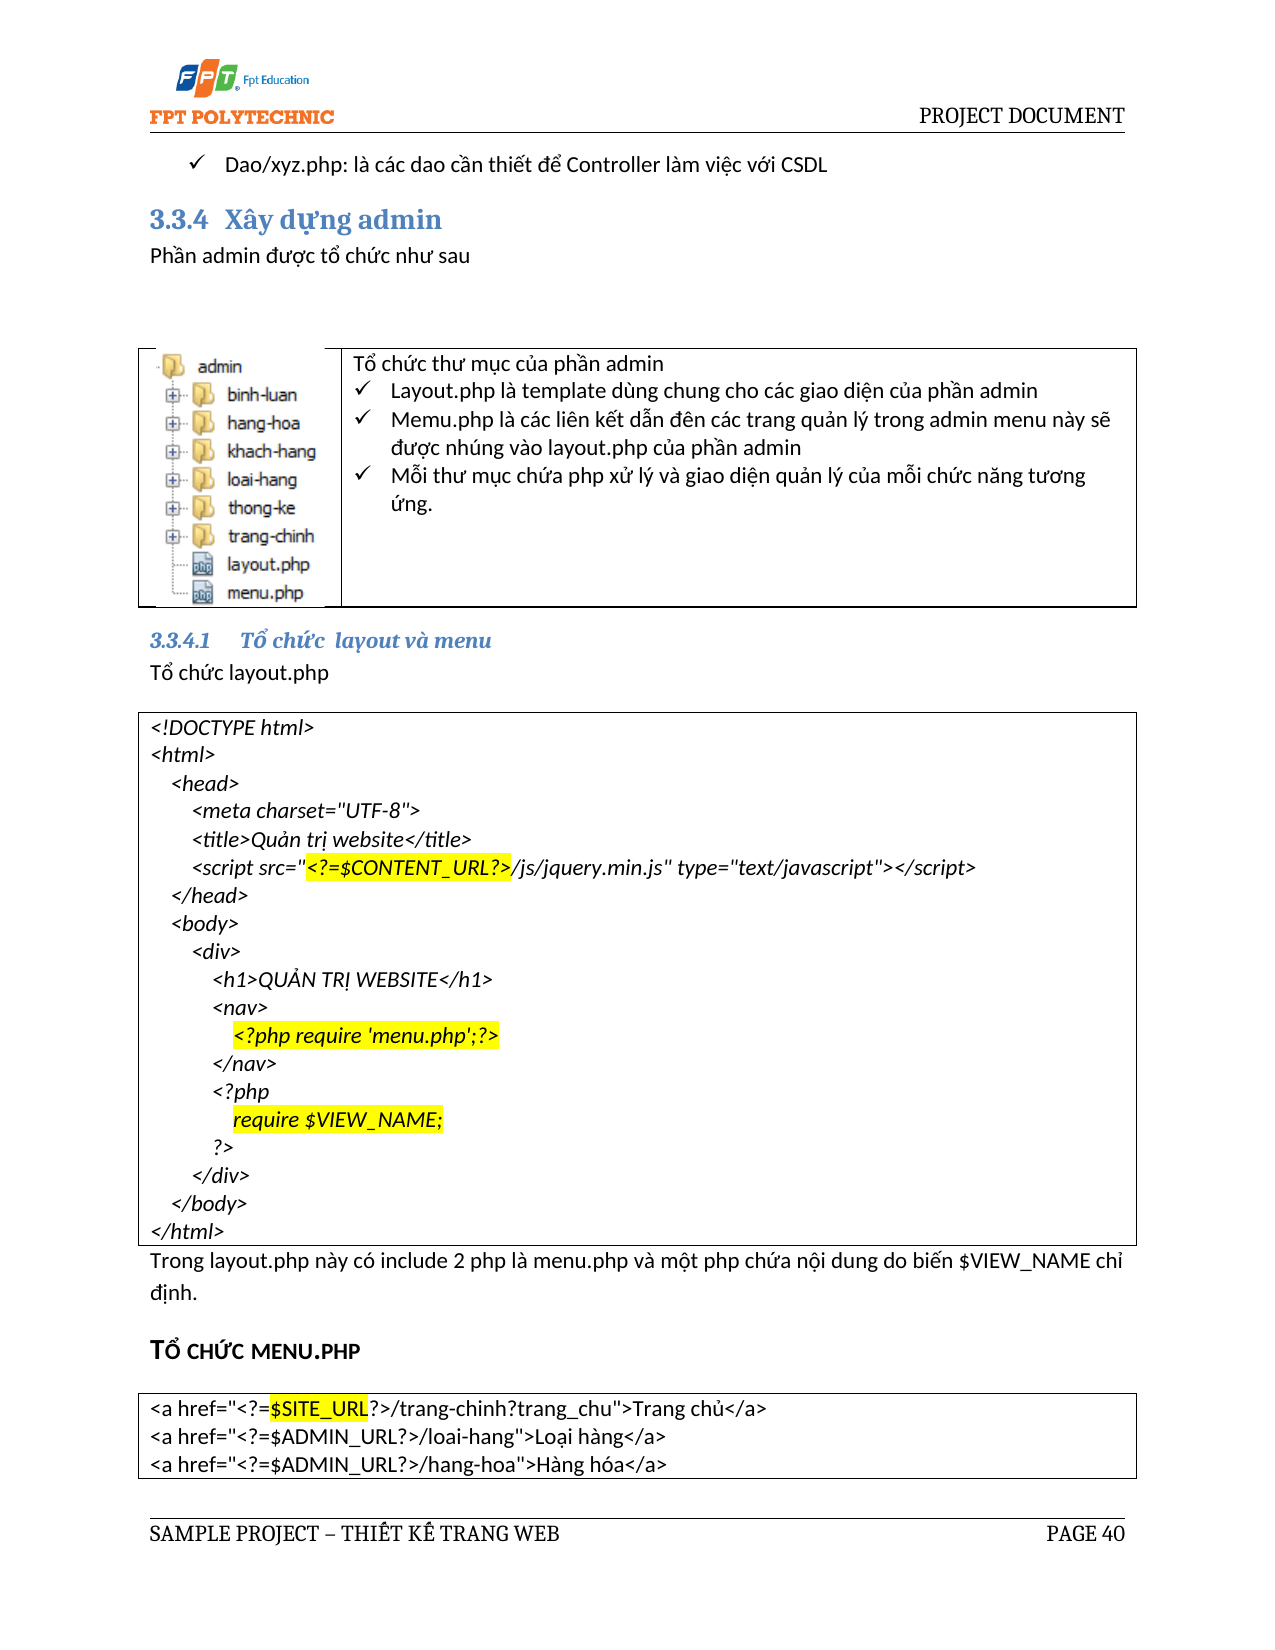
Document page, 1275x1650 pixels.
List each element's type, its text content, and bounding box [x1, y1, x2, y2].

table_header [139, 349, 156, 606]
picture [150, 59, 336, 124]
text Phần admin được tổ chức như sau [150, 242, 1125, 269]
text Trong layout.php này có include 2 php là menu.php và một php chứa nội dung do biến $VIEW_NAME chỉ định. [150, 1246, 1125, 1306]
table_header <!DOCTYPE html> <html> <head> <meta charset="UTF-8"> <title>Quản trị website</title> <script src="<?=$CONTENT_URL?>/js/jquery.min.js" type="text/javascript"></script> </head> <body> <div> <h1>QUẢN TRỊ WEBSITE</h1> <nav> <?php require 'menu.php';?> </nav> <?php require $VIEW_NAME; ?> </div> </body> </html> [139, 713, 1136, 1245]
subtitle Tổ chức layout và menu [150, 628, 1125, 655]
text Tổ chức layout.php [150, 658, 1125, 687]
table_header Tổ chức thư mục của phần admin Layout.php là template dùng chung cho các giao diện của phần admin Memu.php là các liên kết dẫn đên các trang quản lý trong admin menu này sẽ được nhúng vào layout.php của phần admin Mỗi thư mục chứa php xử lý và giao diện quản lý của mỗi chức năng tương ứng. [342, 349, 1136, 606]
picture [156, 348, 325, 607]
list Dao/xyz.php: là các dao cần thiết để Controller làm việc với CSDL [187, 150, 1125, 178]
subtitle Xây dựng admin [150, 203, 1125, 237]
text Tổ chức menu.php [150, 1331, 1125, 1367]
table_header [325, 349, 341, 606]
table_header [139, 1394, 1136, 1478]
